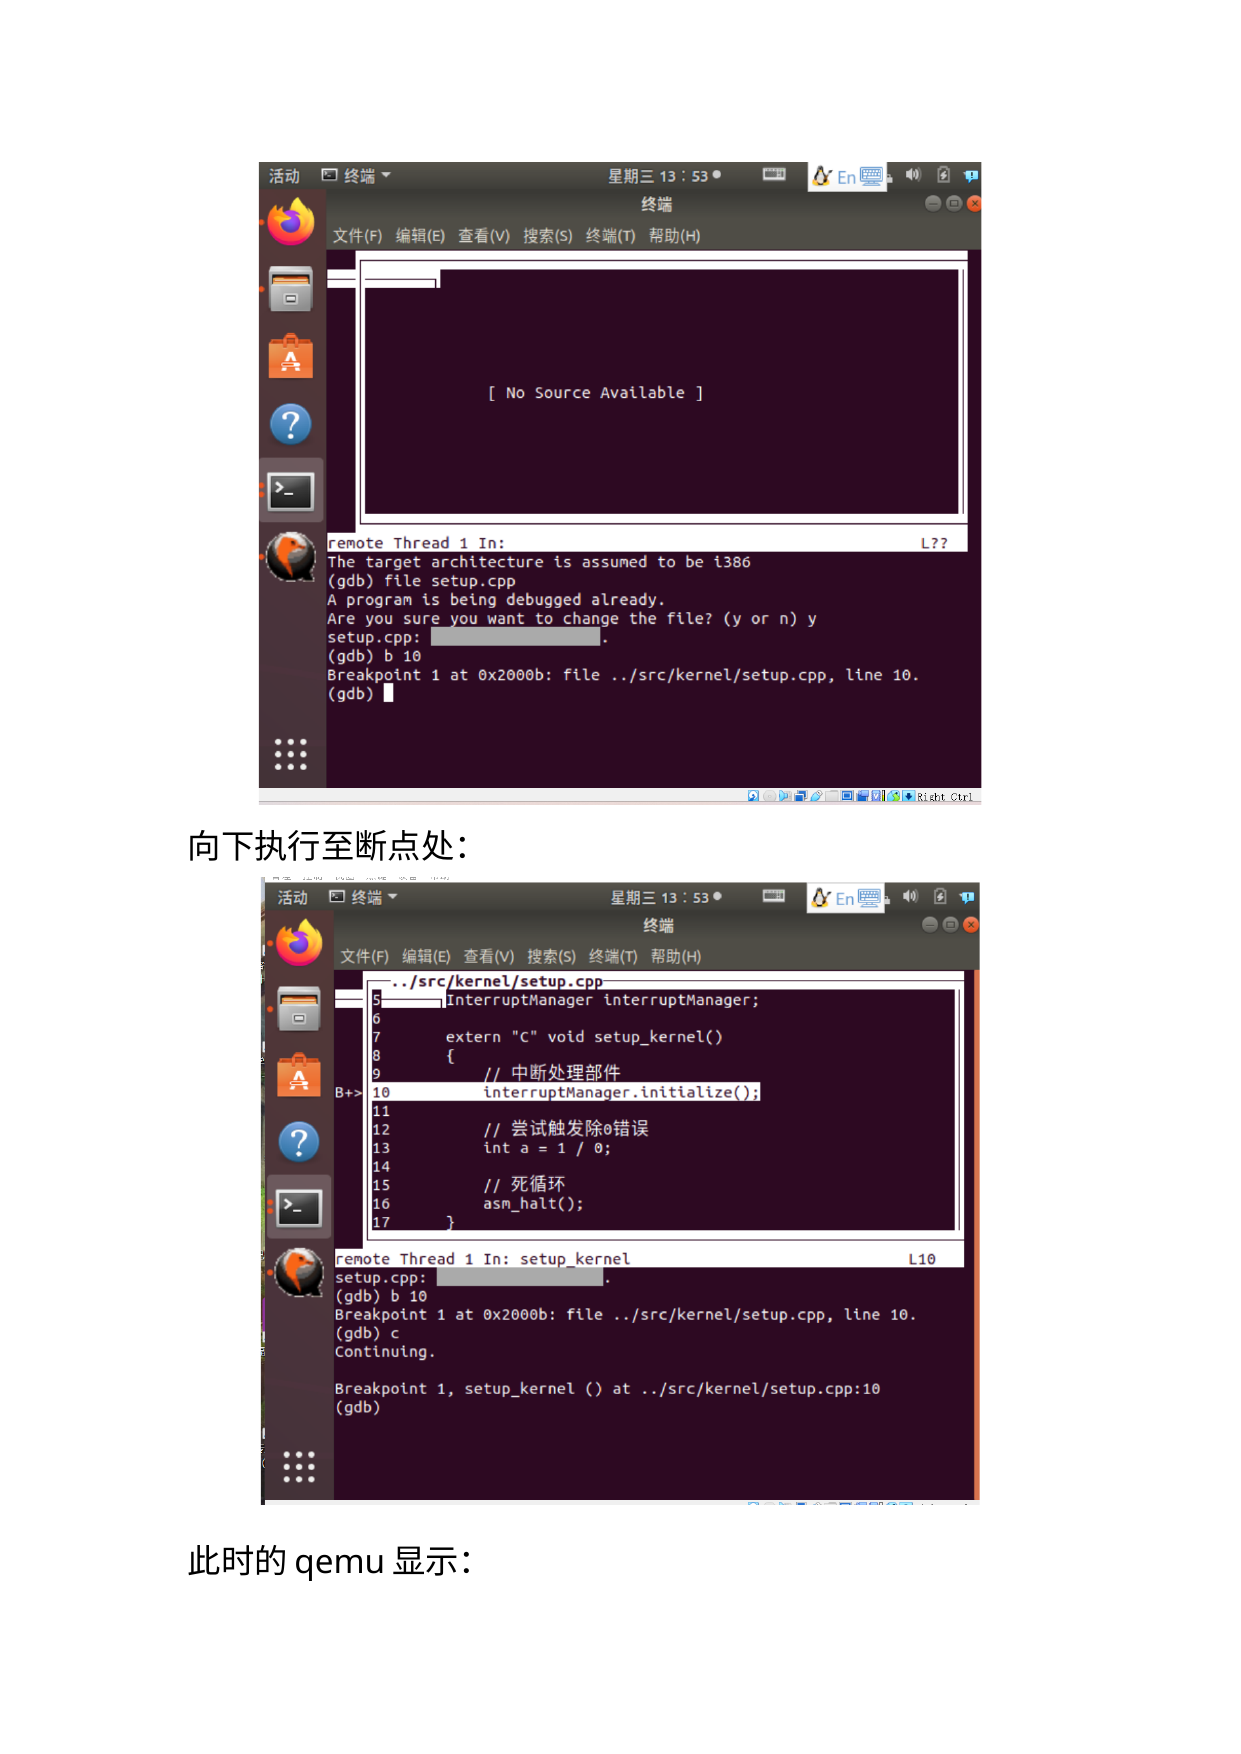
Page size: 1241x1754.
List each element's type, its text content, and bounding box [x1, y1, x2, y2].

picture [260, 877, 980, 1505]
text 此时的qemu显示： [187, 1527, 1053, 1592]
text 向下执行至断点处： [187, 812, 1053, 877]
picture [258, 162, 982, 805]
